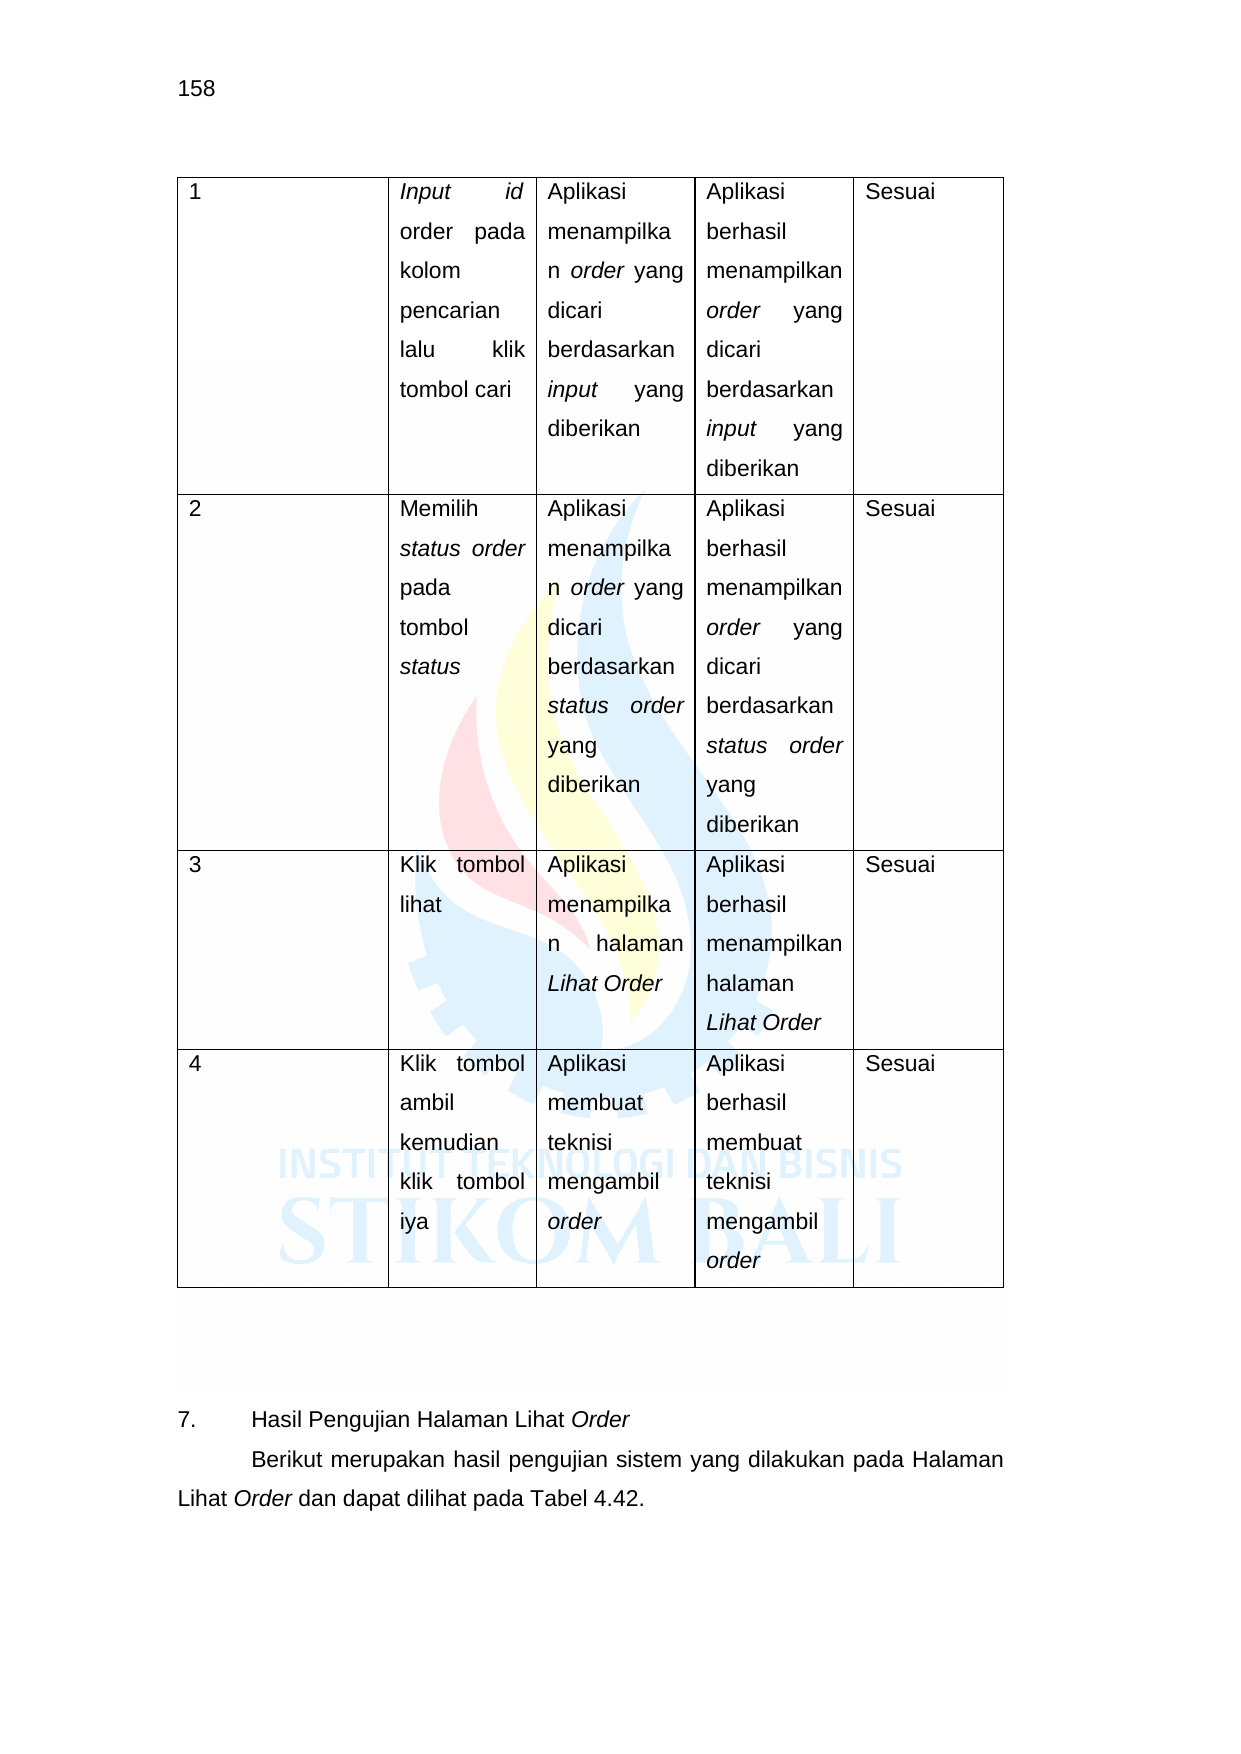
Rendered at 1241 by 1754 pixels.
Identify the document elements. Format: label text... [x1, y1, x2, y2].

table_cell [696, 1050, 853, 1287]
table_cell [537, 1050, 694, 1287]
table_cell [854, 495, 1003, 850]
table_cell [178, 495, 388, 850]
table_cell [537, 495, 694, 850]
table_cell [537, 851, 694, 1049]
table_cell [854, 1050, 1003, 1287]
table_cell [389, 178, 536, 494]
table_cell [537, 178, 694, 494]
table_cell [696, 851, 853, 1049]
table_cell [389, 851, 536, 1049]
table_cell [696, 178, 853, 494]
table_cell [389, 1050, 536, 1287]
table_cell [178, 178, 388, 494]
list Hasil Pengujian Halaman Lihat Order [177, 1406, 1004, 1433]
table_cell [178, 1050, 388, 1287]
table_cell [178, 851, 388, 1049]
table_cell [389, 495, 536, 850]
list Berikut merupakan hasil pengujian sistem yang dilakukan pada Halaman Lihat Order dan dapat dilihat pada Tabel 4.42. [177, 1446, 1004, 1512]
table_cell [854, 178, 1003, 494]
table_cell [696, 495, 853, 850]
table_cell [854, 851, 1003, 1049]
